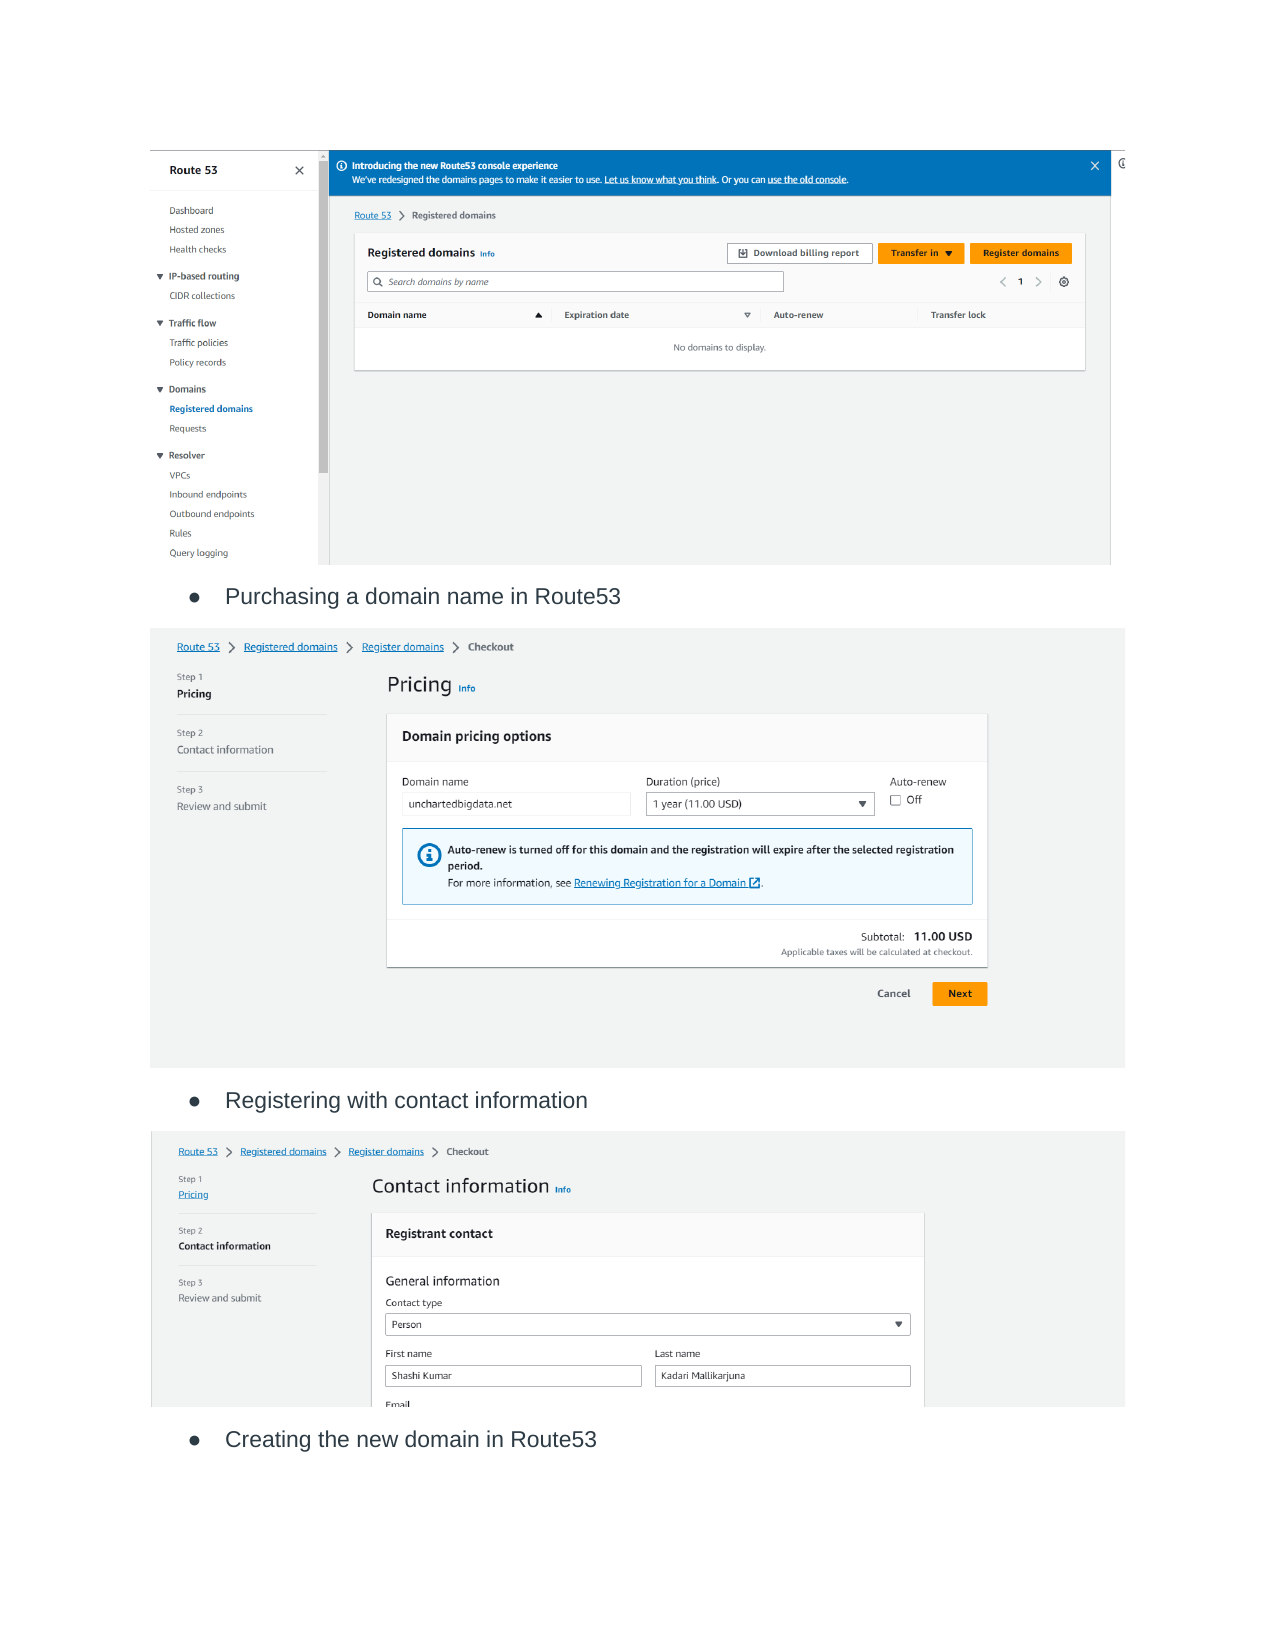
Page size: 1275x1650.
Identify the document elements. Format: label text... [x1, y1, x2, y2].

list Creating the new domain in Route53 [187, 1426, 1125, 1452]
picture [150, 628, 1125, 1068]
list Registering with contact information [187, 1087, 1125, 1113]
picture [150, 150, 1125, 565]
list Purchasing a domain name in Route53 [187, 583, 1125, 610]
picture [150, 1131, 1125, 1407]
